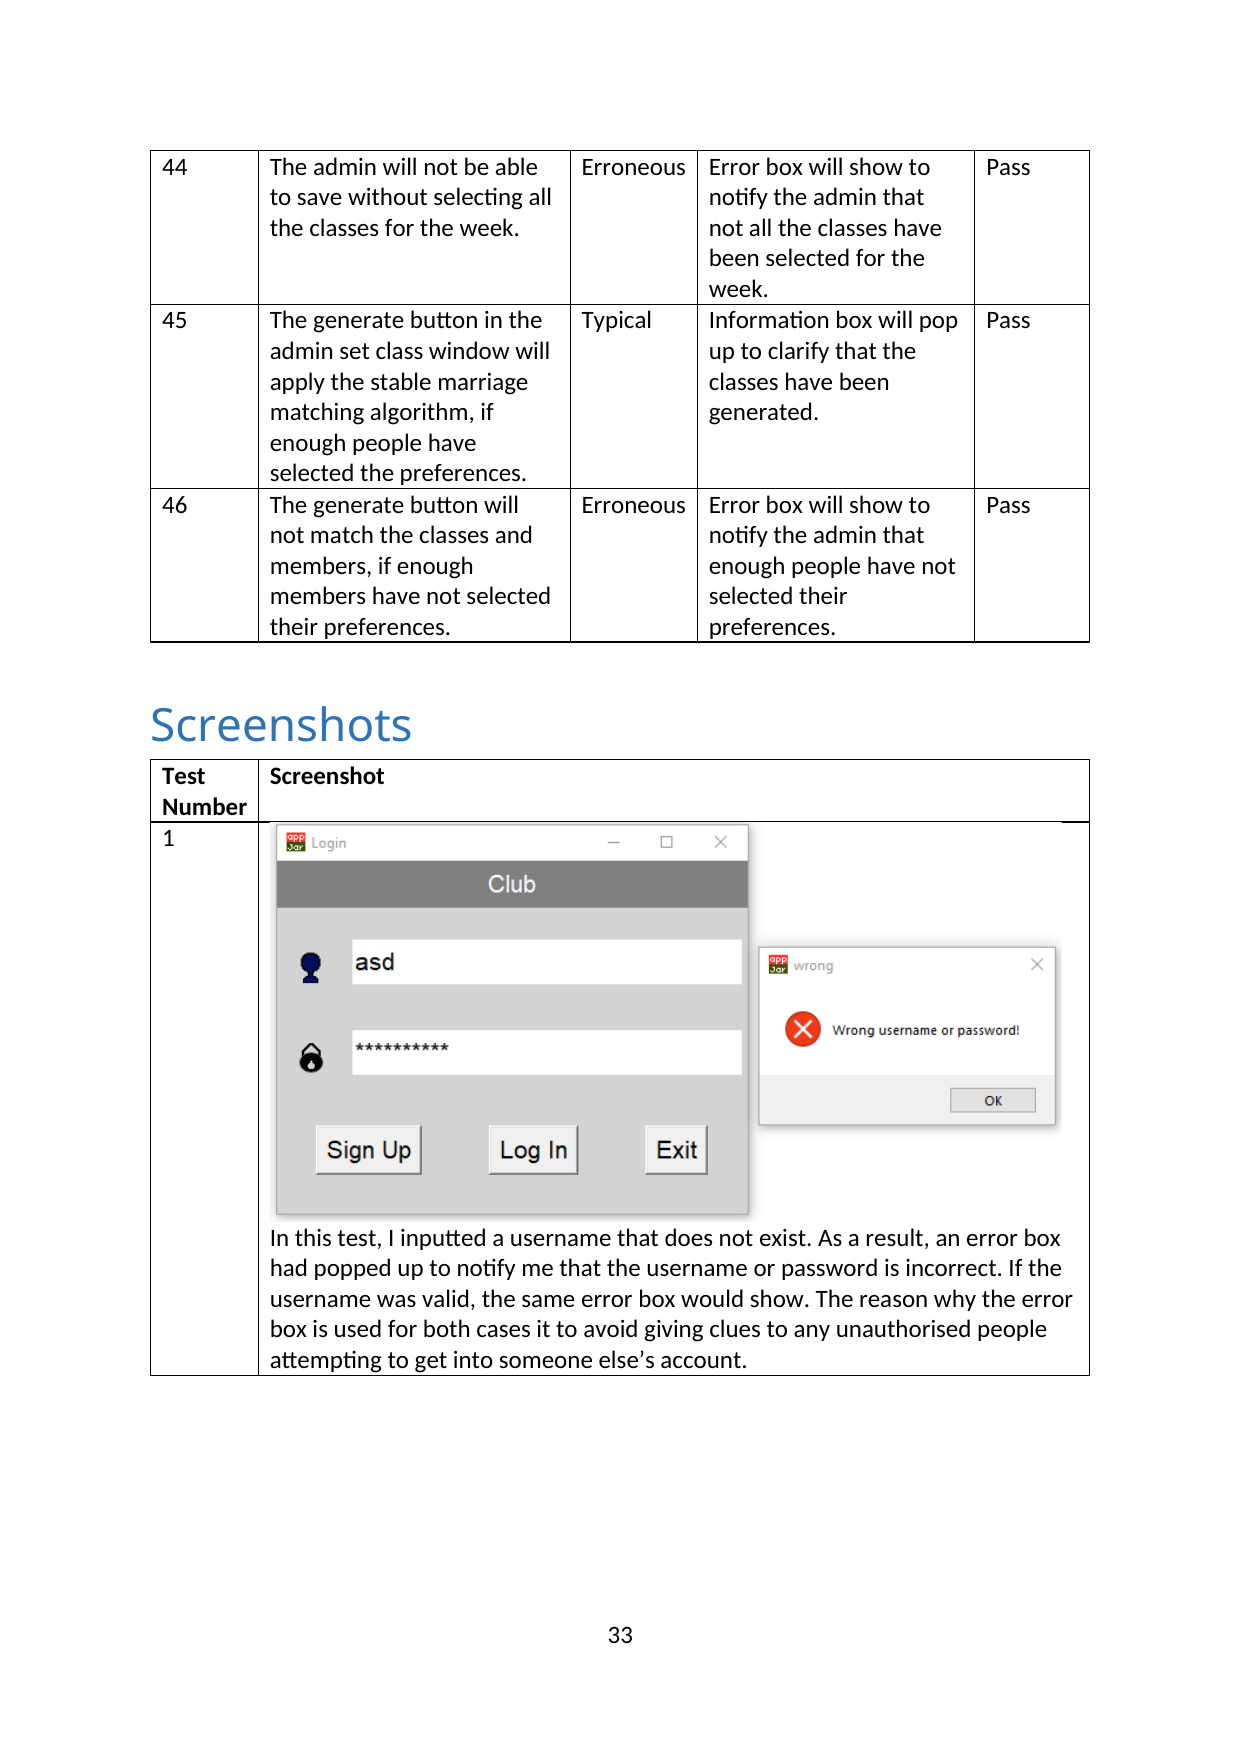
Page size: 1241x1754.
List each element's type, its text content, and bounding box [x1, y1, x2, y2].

table_cell The generate button in the admin set class window will apply the stable marriage matching algorithm, if enough people have selected the preferences. [259, 305, 570, 488]
table_cell 1 [151, 823, 258, 1375]
table_cell 44 [151, 151, 258, 304]
table_cell Information box will pop up to clarify that the classes have been generated. [698, 305, 974, 488]
table_cell Pass [975, 151, 1089, 304]
table_cell Typical [571, 305, 697, 488]
table_cell 46 [151, 489, 258, 641]
table_cell Erroneous [571, 151, 697, 304]
table_cell Pass [975, 489, 1089, 641]
table_cell Erroneous [571, 489, 697, 641]
table_cell The generate button will not match the classes and members, if enough members have not selected their preferences. [259, 489, 570, 641]
table_header Test Number [151, 760, 258, 821]
table_cell Error box will show to notify the admin that not all the classes have been selected for the week. [698, 151, 974, 304]
table_cell Pass [975, 305, 1089, 488]
table_cell 45 [151, 305, 258, 488]
table_header Screenshot [259, 760, 1089, 821]
subtitle Screenshots [150, 692, 1090, 754]
picture [269, 822, 1062, 1222]
table_cell Error box will show to notify the admin that enough people have not selected their preferences. [698, 489, 974, 641]
table_cell The admin will not be able to save without selecting all the classes for the week. [259, 151, 570, 304]
table_cell In this test, I inputted a username that does not exist. As a result, an error box had popped up to notify me that the username or password is incorrect. If the username was valid, the same error box would show. The reason why the error box is used for both cases it to avoid giving clues to any unauthorised people attempting to get into someone else’s account. [259, 823, 1089, 1375]
